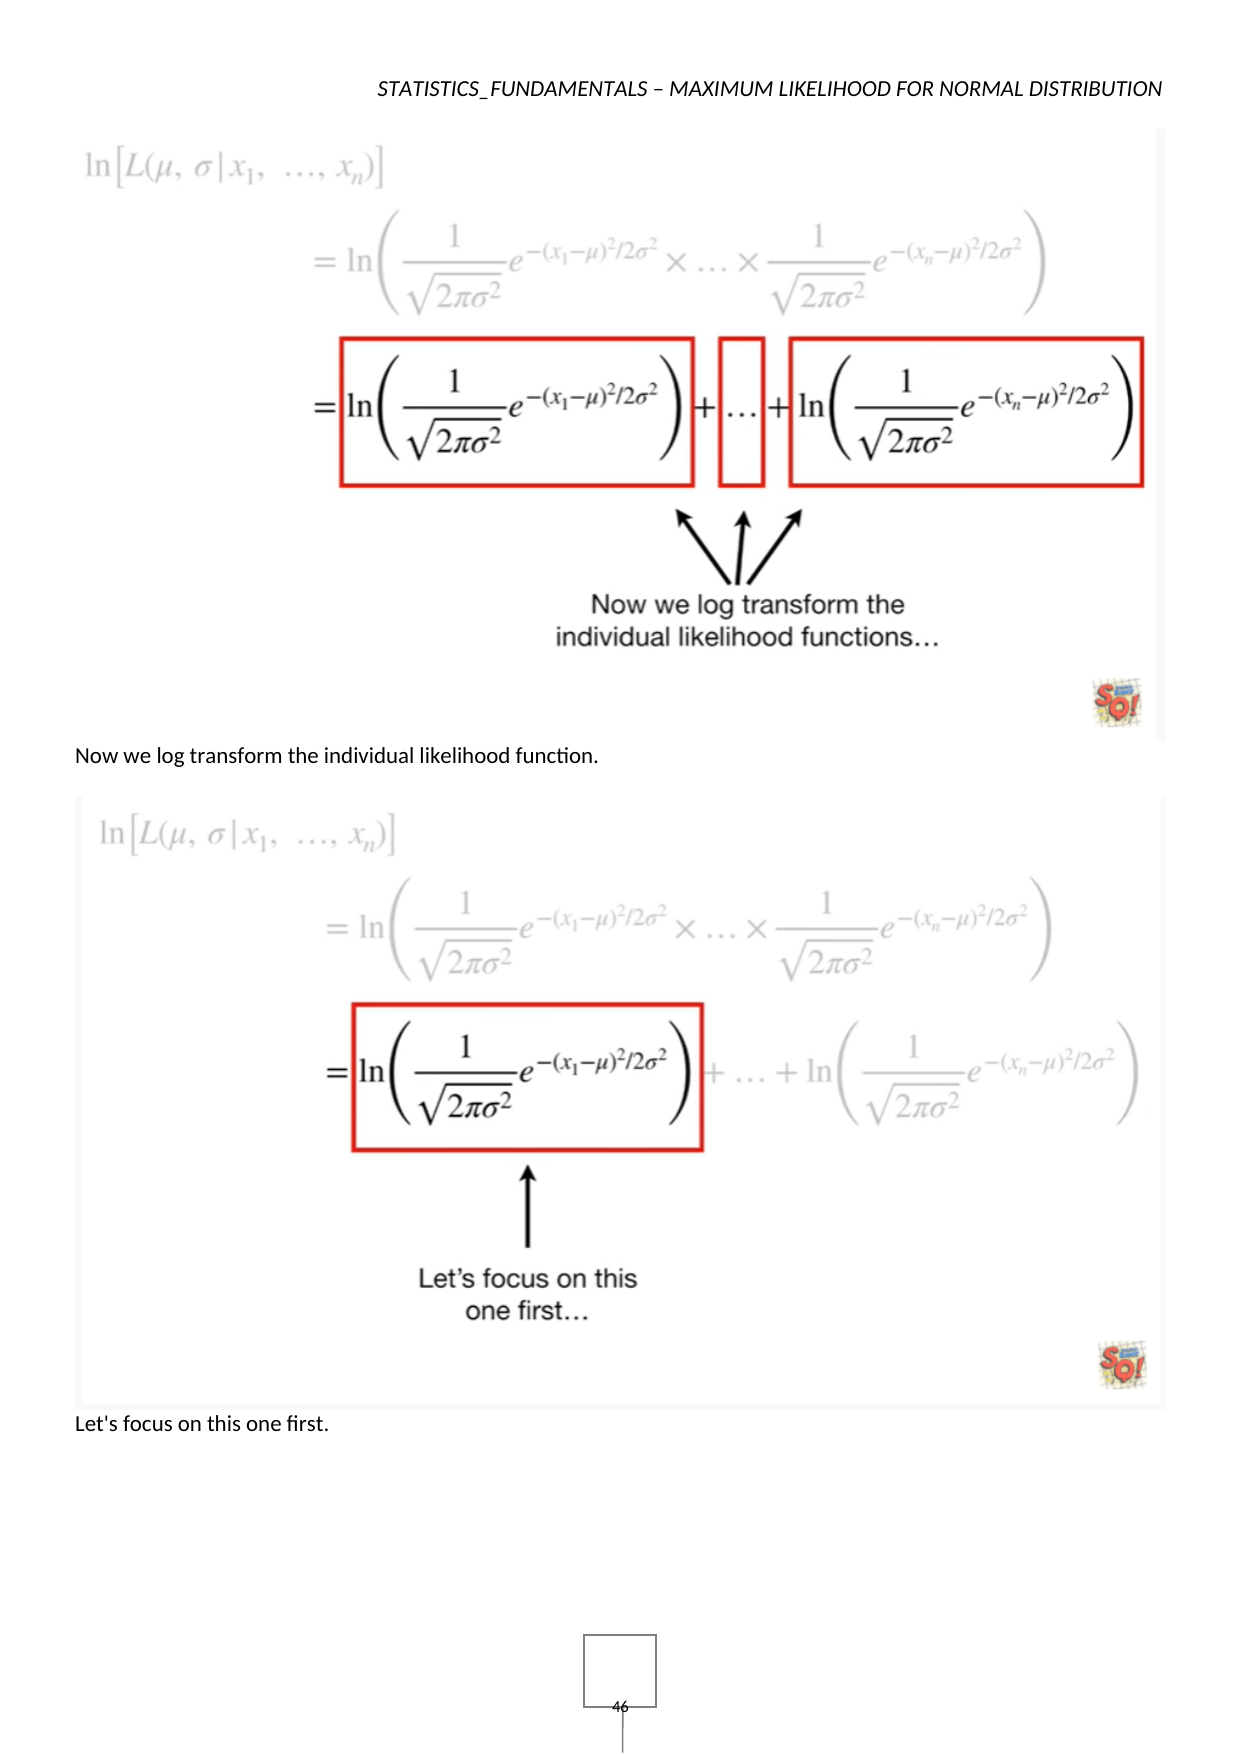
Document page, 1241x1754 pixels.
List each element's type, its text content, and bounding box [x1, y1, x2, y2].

text Let's focus on this one first. [75, 1410, 1165, 1438]
text Now we log transform the individual likelihood function. [75, 742, 1165, 769]
picture [75, 797, 1166, 1410]
picture [75, 129, 1166, 742]
